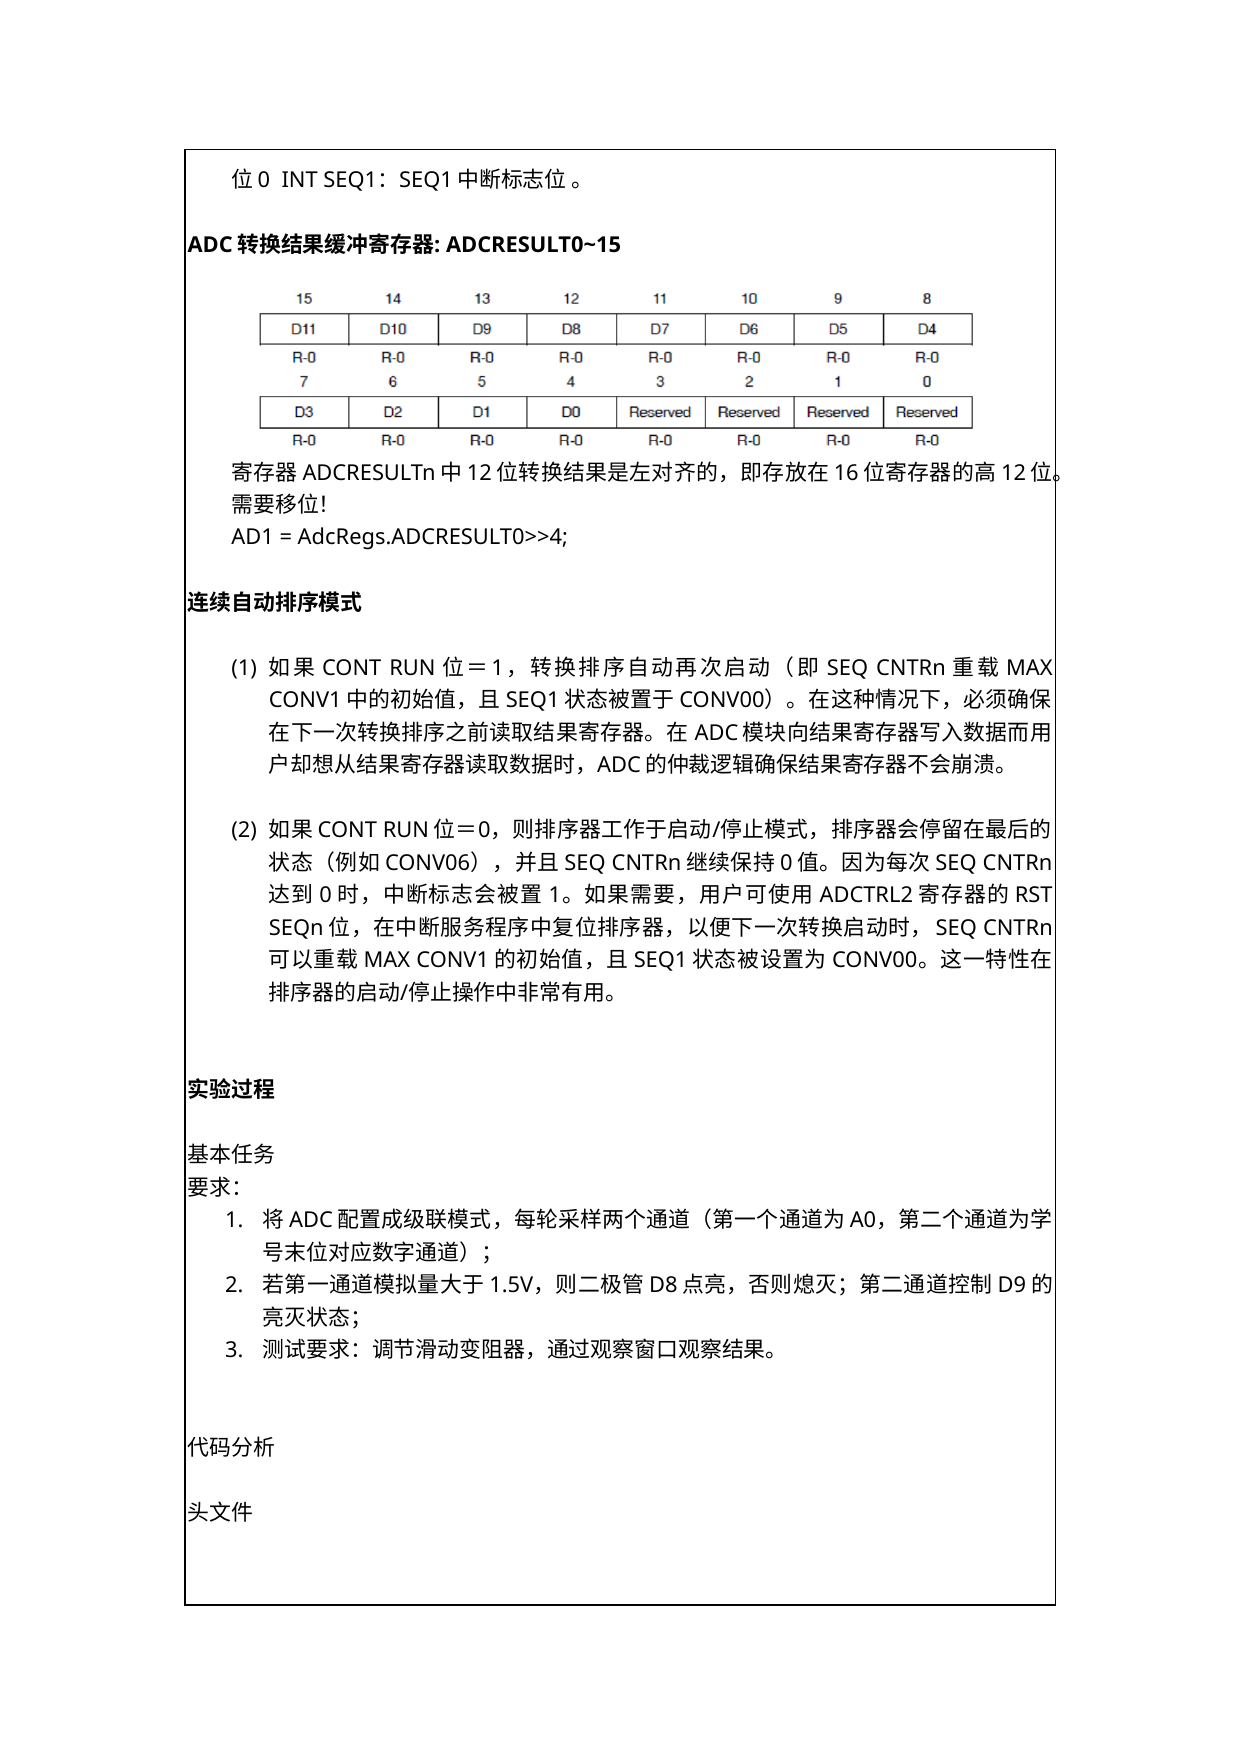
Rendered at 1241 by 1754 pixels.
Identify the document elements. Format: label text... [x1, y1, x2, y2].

text AD1 = AdcRegs.ADCRESULT0>>4; [231, 519, 1053, 552]
text 连续自动排序模式 [187, 584, 1053, 617]
text 基本任务 [187, 1137, 1053, 1169]
list 测试要求：调节滑动变阻器，通过观察窗口观察结果。 [225, 1332, 1053, 1364]
text 代码分析 [187, 1429, 1053, 1462]
text 寄存器ADCRESULTn中12位转换结果是左对齐的，即存放在16位寄存器的高12位。需要移位！ [231, 454, 1053, 519]
list 将ADC配置成级联模式，每轮采样两个通道（第一个通道为A0，第二个通道为学号末位对应数字通道）； [225, 1202, 1053, 1267]
text 要求： [187, 1169, 1053, 1202]
list 如果CONT RUN位＝1，转换排序自动再次启动（即SEQ CNTRn重载MAX CONV1中的初始值，且SEQ1状态被置于CONV00）。在这种情况下，必须确保在下一次转换排序之前读取结果寄存器。在ADC模块向结果寄存器写入数据而用户却想从结果寄存器读取数据时，ADC的仲裁逻辑确保结果寄存器不会崩溃。 [231, 649, 1053, 779]
text ADC转换结果缓冲寄存器: ADCRESULT0~15 [187, 227, 1053, 259]
list 若第一通道模拟量大于1.5V，则二极管D8点亮，否则熄灭；第二通道控制D9的亮灭状态； [225, 1267, 1053, 1332]
text 头文件 [187, 1494, 1053, 1527]
list 如果CONT RUN位＝0，则排序器工作于启动/停止模式，排序器会停留在最后的状态（例如CONV06），并且SEQ CNTRn继续保持0值。因为每次SEQ CNTRn达到0时，中断标志会被置1。如果需要，用户可使用ADCTRL2寄存器的RST SEQn位，在中断服务程序中复位排序器，以便下一次转换启动时，SEQ CNTRn可以重载MAX CONV1的初始值，且SEQ1状态被设置为CONV00。这一特性在排序器的启动/停止操作中非常有用。 [231, 812, 1053, 1007]
picture [257, 292, 983, 455]
text 实验过程 [187, 1072, 1053, 1104]
text 位0 INT SEQ1：SEQ1中断标志位 。 [231, 162, 1053, 194]
